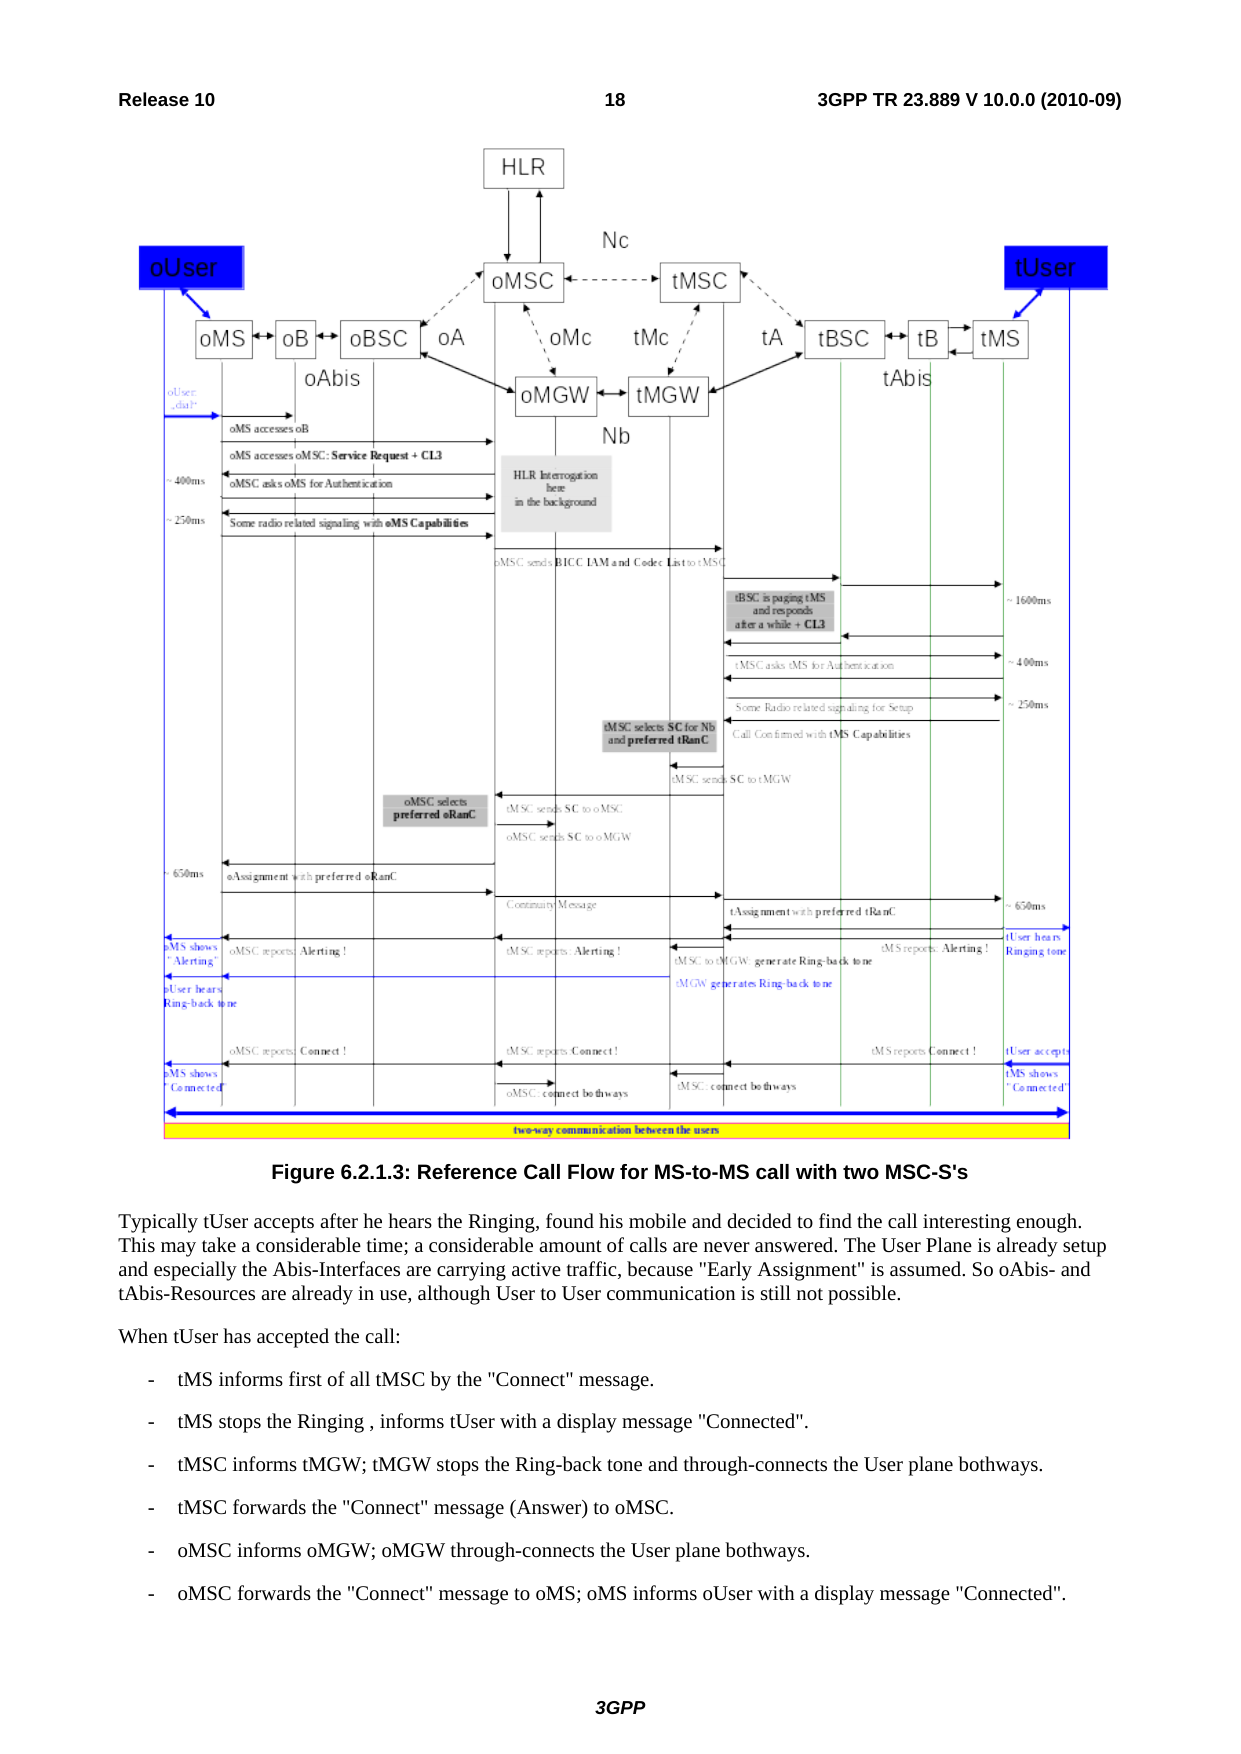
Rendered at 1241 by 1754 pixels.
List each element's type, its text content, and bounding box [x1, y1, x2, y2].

text Typically tUser accepts after he hears the Ringing, found his mobile and decided to find the call interesting enough. This may take a considerable time; a considerable amount of calls are never answered. The User Plane is already setup and especially the Abis-Interfaces are carrying active traffic, because "Early Assignment" is assumed. So oAbis- and tAbis-Resources are already in use, although User to User communication is still not possible. [118, 1209, 1122, 1305]
text - oMSC informs oMGW; oMGW through-connects the User plane bothways. [148, 1538, 1122, 1562]
text - oMSC forwards the "Connect" message to oMS; oMS informs oUser with a display message "Connected". [148, 1581, 1122, 1605]
text - tMSC forwards the "Connect" message (Answer) to oMSC. [148, 1495, 1122, 1519]
text When tUser has accepted the call: [118, 1324, 1122, 1348]
text - tMS informs first of all tMSC by the "Connect" message. [148, 1367, 1122, 1391]
text - tMSC informs tMGW; tMGW stops the Ring-back tone and through-connects the User plane bothways. [148, 1452, 1122, 1476]
text Figure 6.2.1.3: Reference Call Flow for MS-to-MS call with two MSC-S's [118, 1160, 1122, 1184]
text - tMS stops the Ringing , informs tUser with a display message "Connected". [148, 1409, 1122, 1433]
